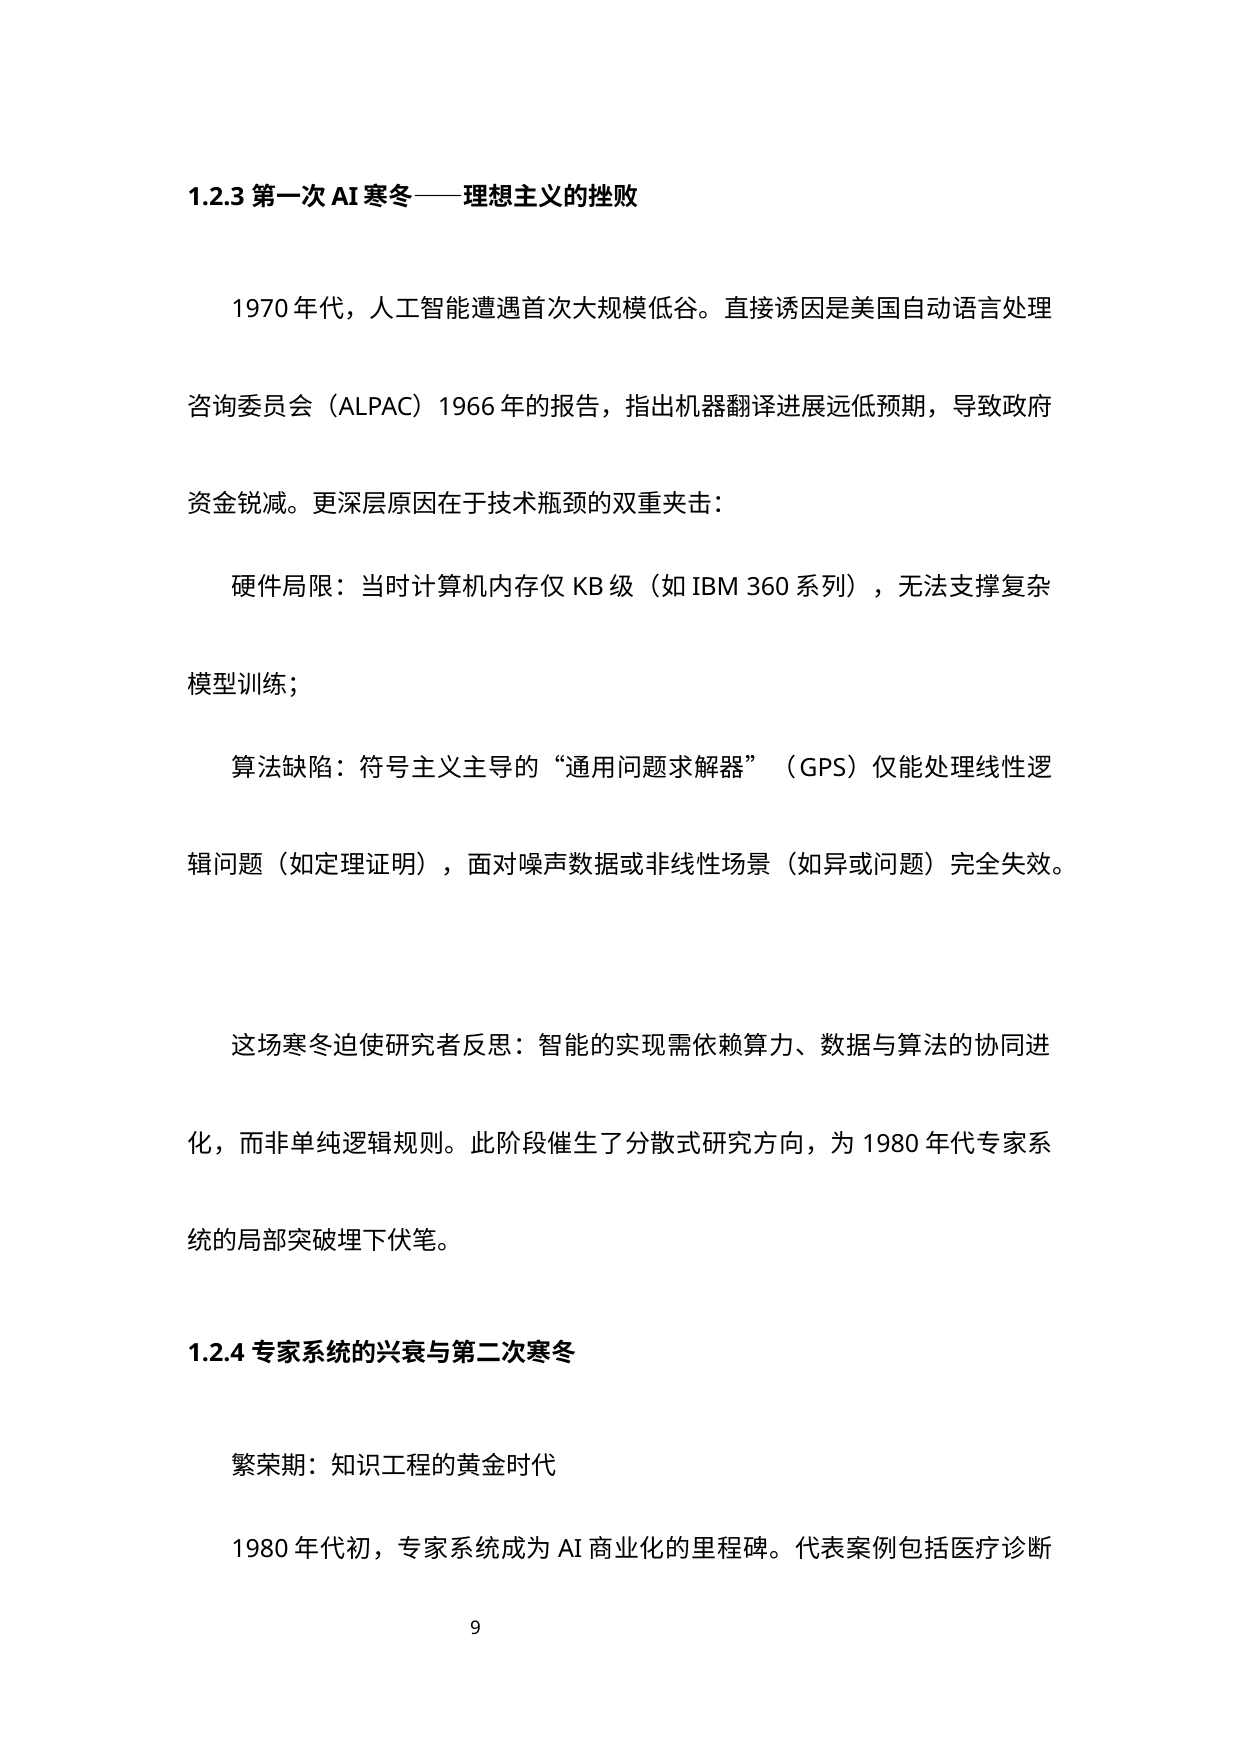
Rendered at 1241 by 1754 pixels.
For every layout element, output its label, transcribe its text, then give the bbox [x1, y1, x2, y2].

text 1970年代，人工智能遭遇首次大规模低谷。直接诱因是美国自动语言处理咨询委员会（ALPAC）1966年的报告，指出机器翻译进展远低预期，导致政府资金锐减。更深层原因在于技术瓶颈的双重夹击： [187, 274, 1053, 534]
text 这场寒冬迫使研究者反思：智能的实现需依赖算力、数据与算法的协同进化，而非单纯逻辑规则。此阶段催生了分散式研究方向，为1980年代专家系统的局部突破埋下伏笔。 [187, 1011, 1053, 1271]
subtitle 1.2.4 专家系统的兴衰与第二次寒冬 [187, 1318, 1053, 1383]
text 繁荣期：知识工程的黄金时代 [187, 1431, 1053, 1496]
subtitle 1.2.3 第一次AI寒冬——理想主义的挫败 [187, 162, 1053, 227]
text 硬件局限：当时计算机内存仅KB级（如IBM 360系列），无法支撑复杂模型训练； [187, 552, 1053, 715]
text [187, 1514, 1053, 1579]
text 算法缺陷：符号主义主导的“通用问题求解器”（GPS）仅能处理线性逻辑问题（如定理证明），面对噪声数据或非线性场景（如异或问题）完全失效。 [187, 733, 1053, 993]
